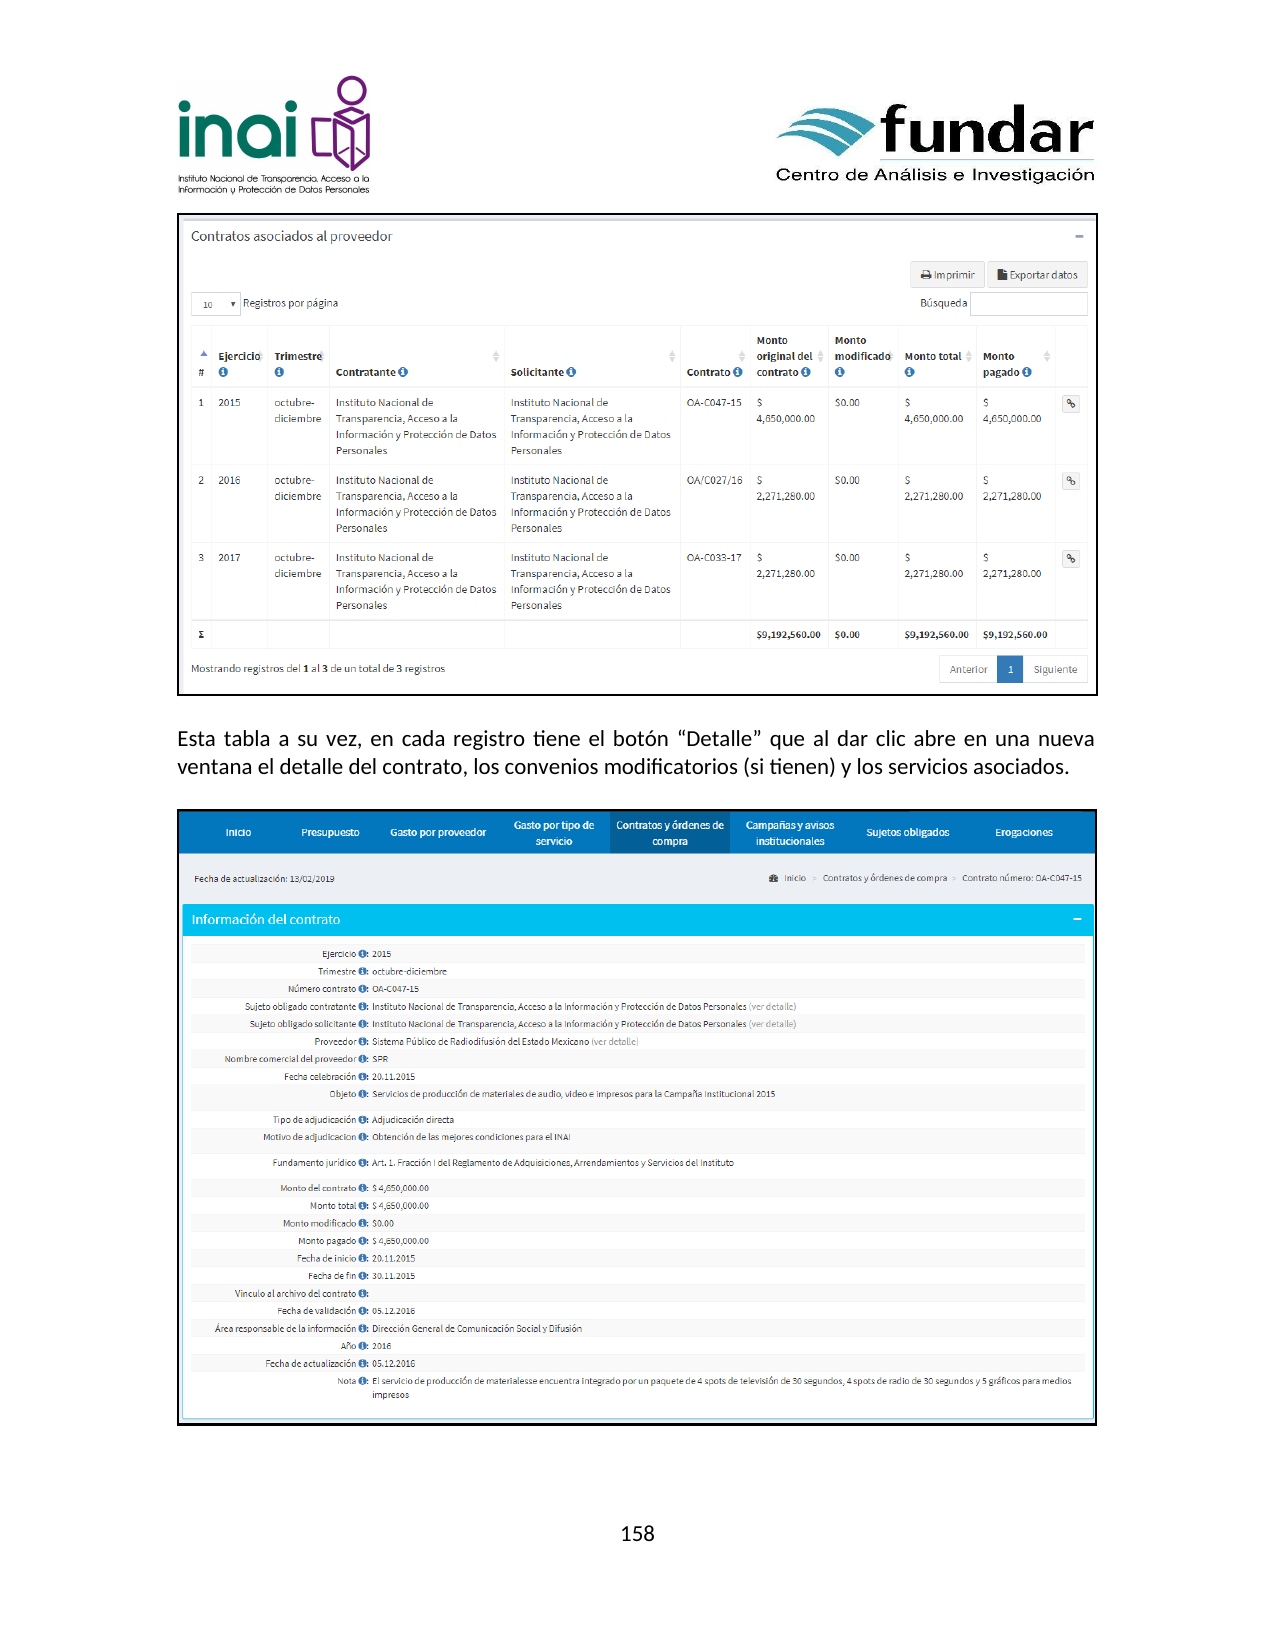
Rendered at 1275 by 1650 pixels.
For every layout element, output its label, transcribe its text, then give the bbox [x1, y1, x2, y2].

picture [179, 215, 1096, 694]
picture [177, 75, 371, 195]
picture [773, 100, 1099, 186]
text Esta tabla a su vez, en cada registro tiene el botón “Detalle” que al dar clic abre en una nueva ventana el detalle del contrato, los convenios modificatorios (si tienen) y los servicios asociados. [177, 724, 1098, 780]
picture [179, 811, 1095, 1423]
